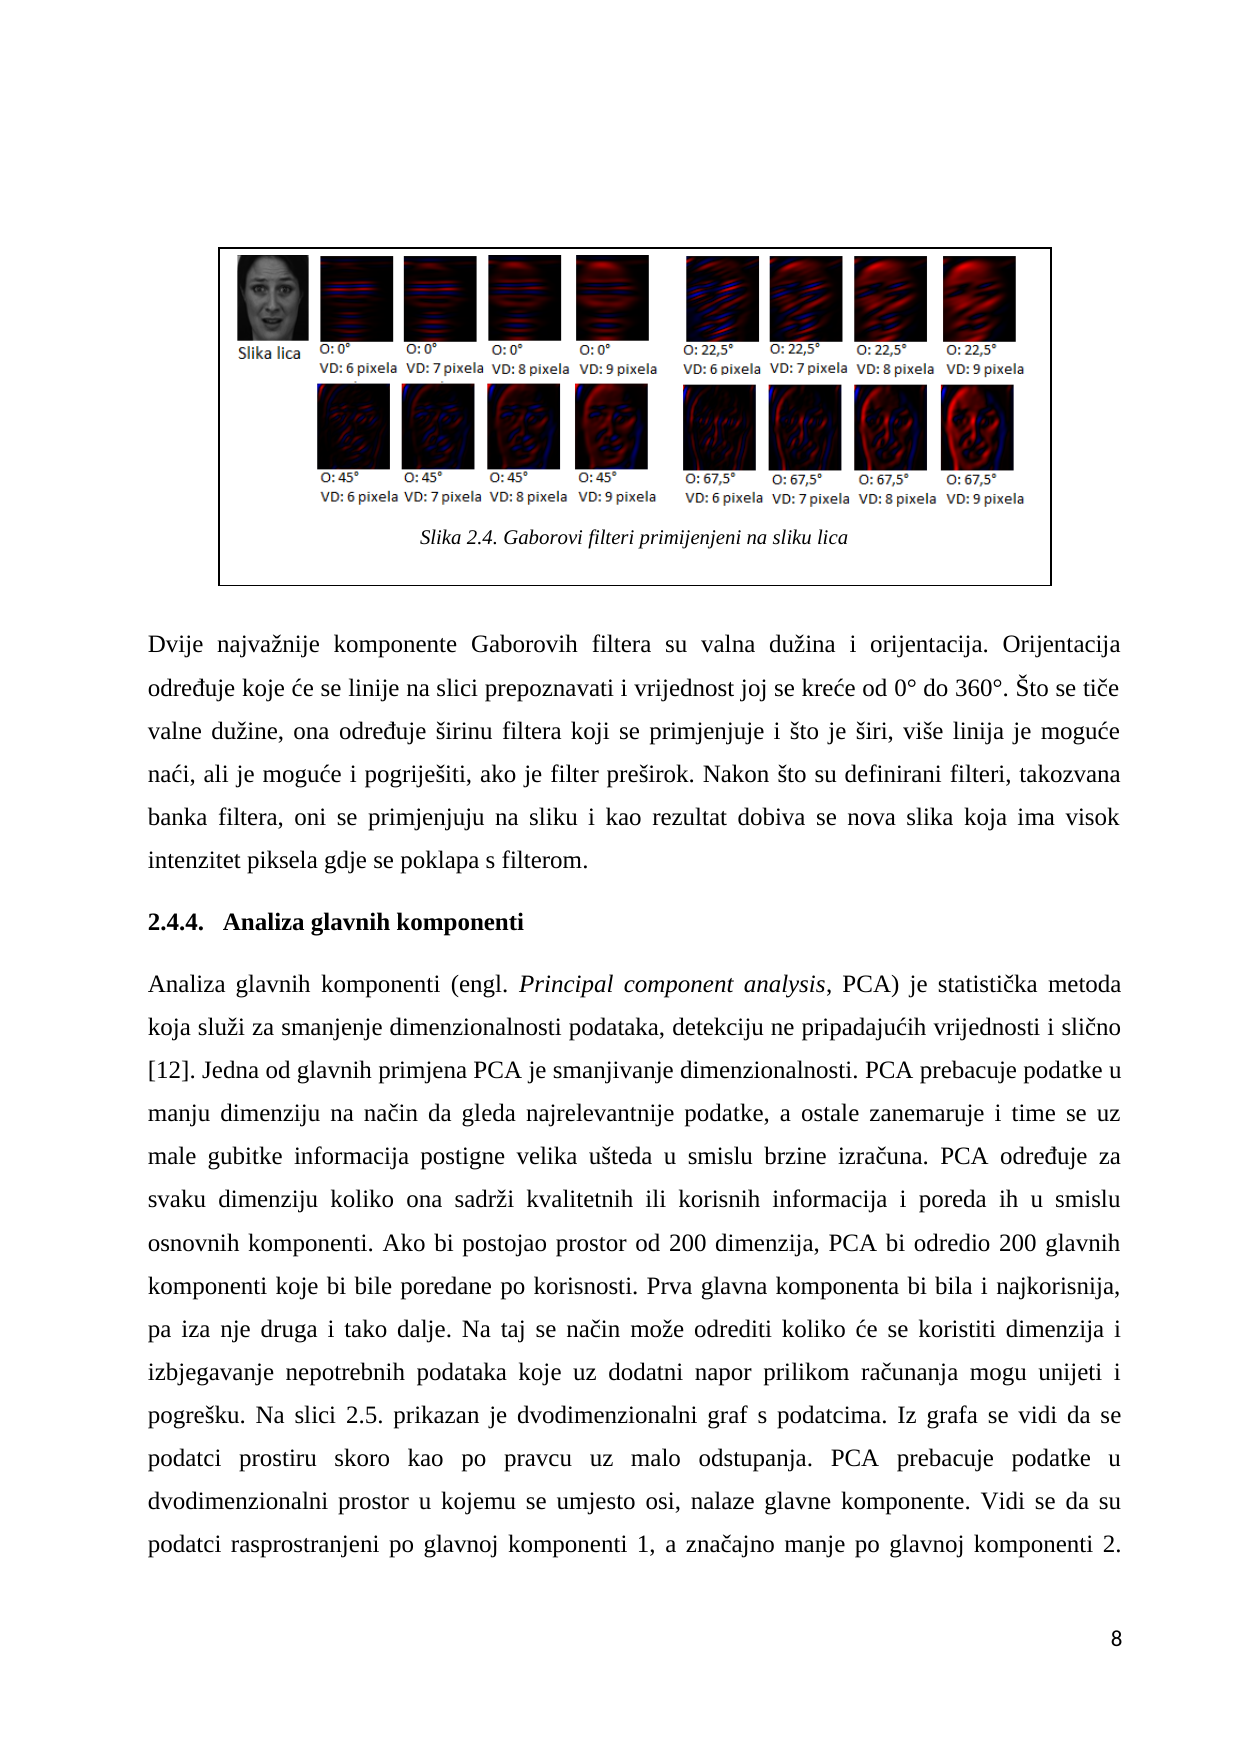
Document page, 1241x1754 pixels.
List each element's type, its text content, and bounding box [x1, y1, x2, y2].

picture [237, 255, 1033, 523]
text Analiza glavnih komponenti [148, 907, 1122, 936]
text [148, 969, 1122, 1558]
